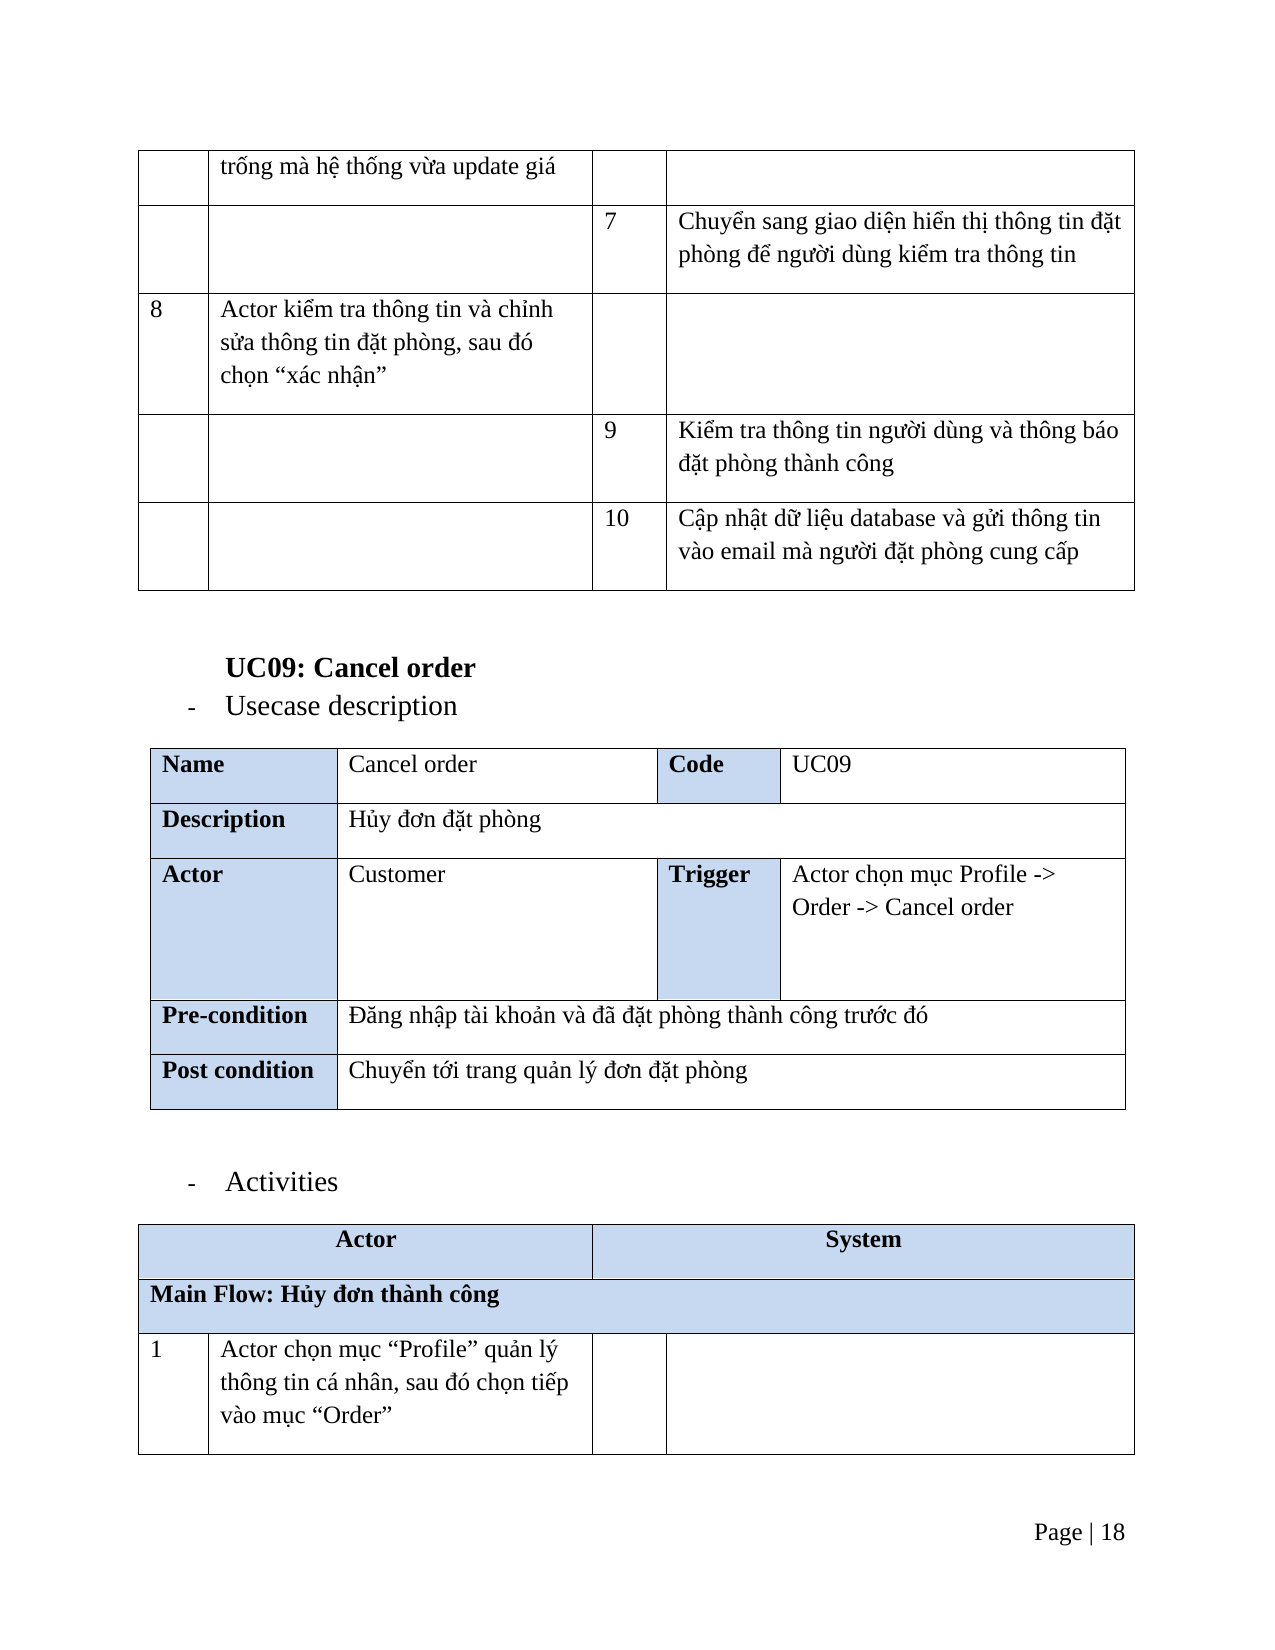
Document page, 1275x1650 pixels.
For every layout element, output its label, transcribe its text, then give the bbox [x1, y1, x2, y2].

table_cell 9 [593, 415, 666, 502]
table_cell Hủy đơn đặt phòng [338, 804, 1125, 858]
table_cell Chuyển tới trang quản lý đơn đặt phòng [338, 1055, 1125, 1109]
table_cell Post condition [151, 1055, 337, 1109]
table_cell Cập nhật dữ liệu database và gửi thông tin vào email mà người đặt phòng cung cấp [667, 503, 1134, 589]
table_cell Main Flow: Hủy đơn thành công [139, 1280, 1134, 1333]
table_cell [209, 503, 592, 589]
table_cell [593, 294, 666, 414]
table_cell [667, 151, 1134, 205]
table_cell Actor chọn mục “Profile” quản lý thông tin cá nhân, sau đó chọn tiếp vào mục “Order” [209, 1334, 592, 1454]
table_cell [139, 503, 208, 589]
table_header Name [151, 749, 337, 803]
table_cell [209, 151, 592, 205]
table_header Actor [139, 1225, 592, 1278]
table_cell Đăng nhập tài khoản và đã đặt phòng thành công trước đó [338, 1001, 1125, 1054]
table_header System [593, 1225, 1134, 1278]
table_cell Actor chọn mục Profile -> Order -> Cancel order [781, 859, 1125, 999]
table_cell [667, 1334, 1134, 1454]
table_cell 6 [139, 151, 208, 205]
table_cell Trigger [658, 859, 780, 999]
table_cell Actor [151, 859, 337, 999]
table_cell 8 [139, 294, 208, 414]
table_cell Chuyển sang giao diện hiển thị thông tin đặt phòng để người dùng kiểm tra thông tin [667, 206, 1134, 293]
table_cell 1 [139, 1334, 208, 1454]
table_cell [593, 151, 666, 205]
table_cell [593, 1334, 666, 1454]
table_cell 10 [593, 503, 666, 589]
table_cell [209, 415, 592, 502]
table_cell Actor kiểm tra thông tin và chỉnh sửa thông tin đặt phòng, sau đó chọn “xác nhận” [209, 294, 592, 414]
subtitle UC09: Cancel order [150, 650, 1125, 683]
table_header Cancel order [338, 749, 657, 803]
table_cell Kiểm tra thông tin người dùng và thông báo đặt phòng thành công [667, 415, 1134, 502]
table_cell 7 [593, 206, 666, 293]
table_cell Customer [338, 859, 657, 999]
table_header UC09 [781, 749, 1125, 803]
list Activities [187, 1164, 1125, 1198]
table_cell [139, 206, 208, 293]
table_cell Pre-condition [151, 1001, 337, 1054]
table_cell [139, 415, 208, 502]
table_cell [667, 294, 1134, 414]
table_cell [209, 206, 592, 293]
table_cell Description [151, 804, 337, 858]
list Usecase description [187, 688, 1125, 722]
table_header Code [658, 749, 780, 803]
